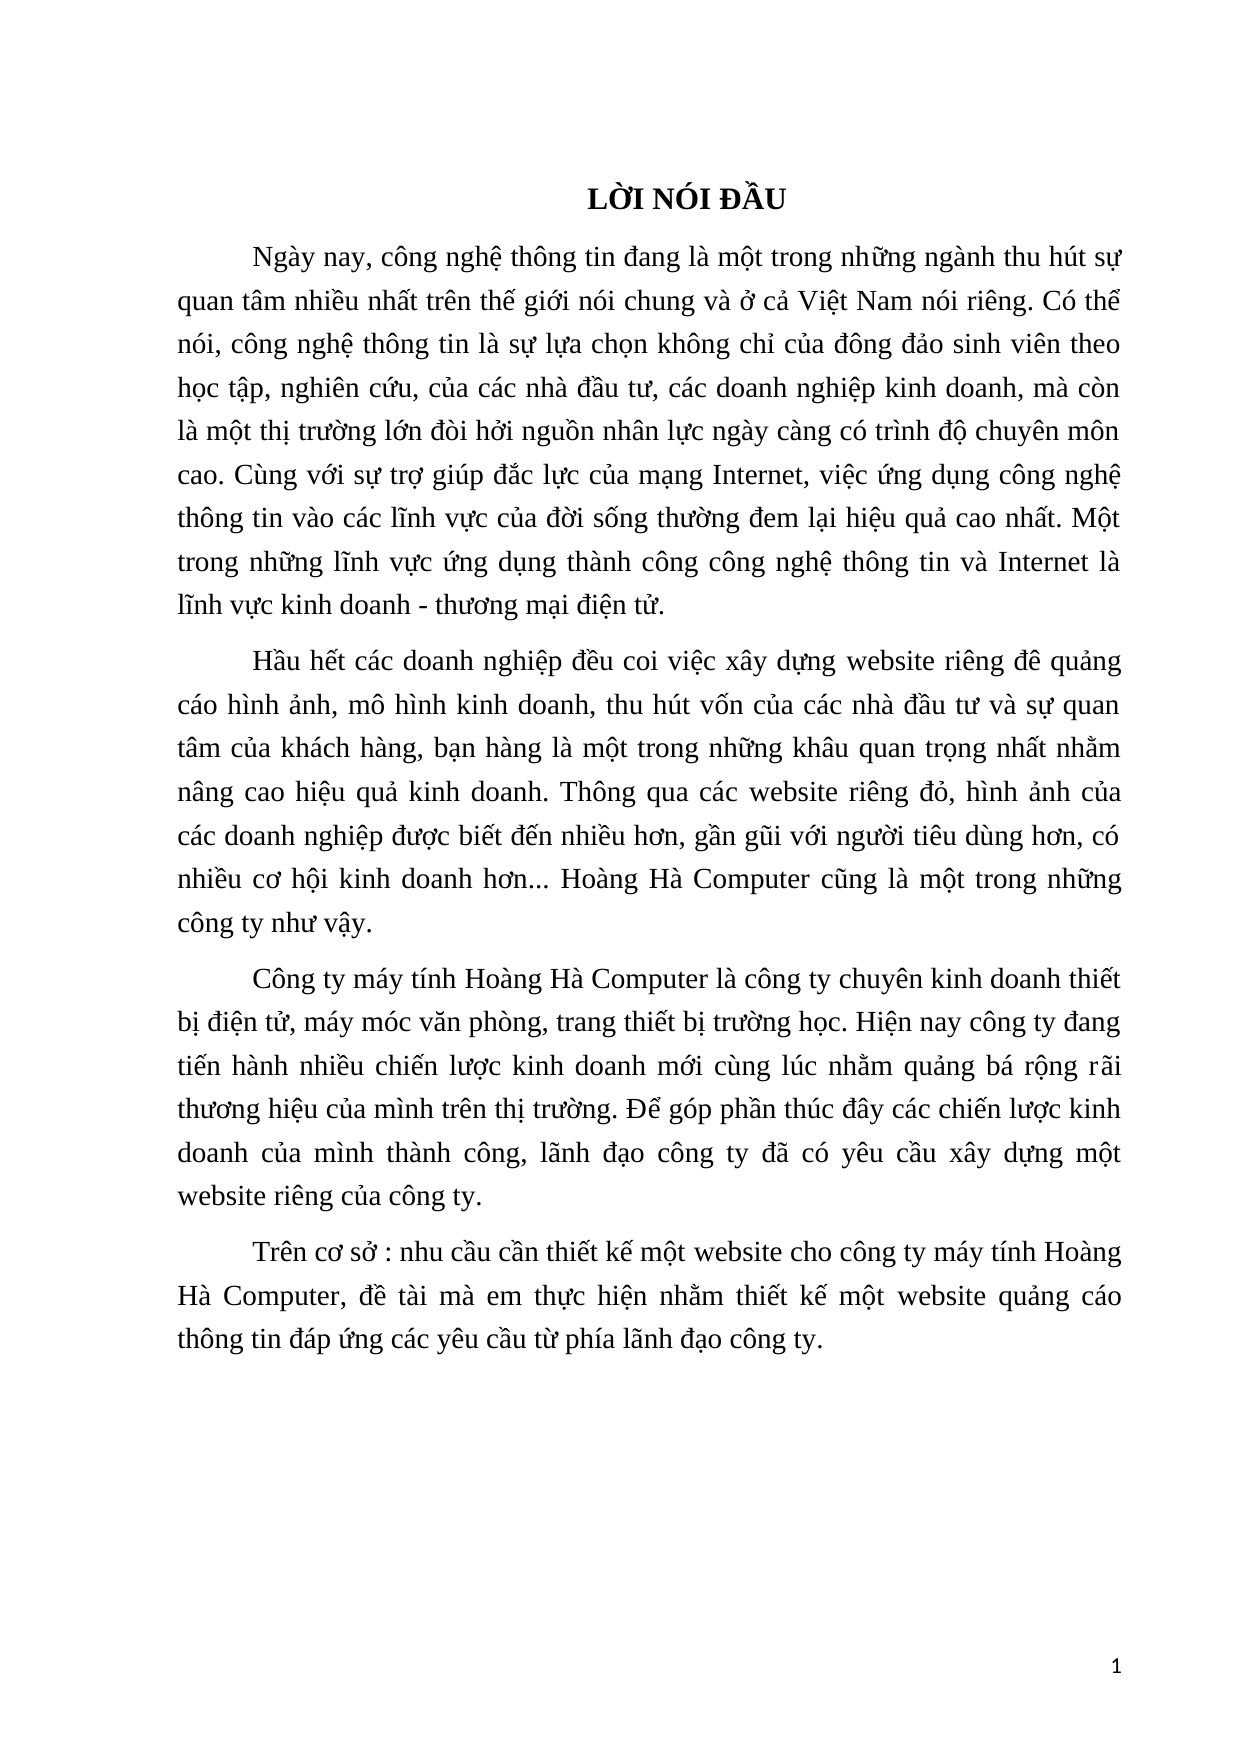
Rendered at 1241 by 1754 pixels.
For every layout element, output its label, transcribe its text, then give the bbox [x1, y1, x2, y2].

subtitle LỜI NÓI ĐẦU [177, 180, 1122, 216]
text Hầu hết các doanh nghiệp đều coi việc xây dựng website riêng đê quảng cáo hình ảnh, mô hình kinh doanh, thu hút vốn của các nhà đầu tư và sự quan tâm của khách hàng, bạn hàng là một trong những khâu quan trọng nhất nhằm nâng cao hiệu quả kinh doanh. Thông qua các website riêng đỏ, hình ảnh của các doanh nghiệp được biết đến nhiều hơn, gần gũi với người tiêu dùng hơn, có nhiều cơ hội kinh doanh hơn... Hoàng Hà Computer cũng là một trong những công ty như vậy. [177, 643, 1122, 938]
text Công ty máy tính Hoàng Hà Computer là công ty chuyên kinh doanh thiết bị điện tử, máy móc văn phòng, trang thiết bị trường học. Hiện nay công ty đang tiến hành nhiều chiến lược kinh doanh mới cùng lúc nhằm quảng bá rộng rãi thương hiệu của mình trên thị trường. Để góp phần thúc đây các chiến lược kinh doanh của mình thành công, lãnh đạo công ty đã có yêu cầu xây dựng một website riêng của công ty. [177, 961, 1122, 1212]
text Trên cơ sở : nhu cầu cần thiết kế một website cho công ty máy tính Hoàng Hà Computer, đề tài mà em thực hiện nhằm thiết kế một website quảng cáo thông tin đáp ứng các yêu cầu từ phía lãnh đạo công ty. [177, 1234, 1122, 1355]
text Ngày nay, công nghệ thông tin đang là một trong những ngành thu hút sự quan tâm nhiều nhất trên thế giới nói chung và ở cả Việt Nam nói riêng. Có thể nói, công nghệ thông tin là sự lựa chọn không chỉ của đông đảo sinh viên theo học tập, nghiên cứu, của các nhà đầu tư, các doanh nghiệp kinh doanh, mà còn là một thị trường lớn đòi hởi nguồn nhân lực ngày càng có trình độ chuyên môn cao. Cùng với sự trợ giúp đắc lực của mạng Internet, việc ứng dụng công nghệ thông tin vào các lĩnh vực của đời sống thường đem lại hiệu quả cao nhất. Một trong những lĩnh vực ứng dụng thành công công nghệ thông tin và Internet là lĩnh vực kinh doanh - thương mại điện tử. [177, 239, 1122, 621]
